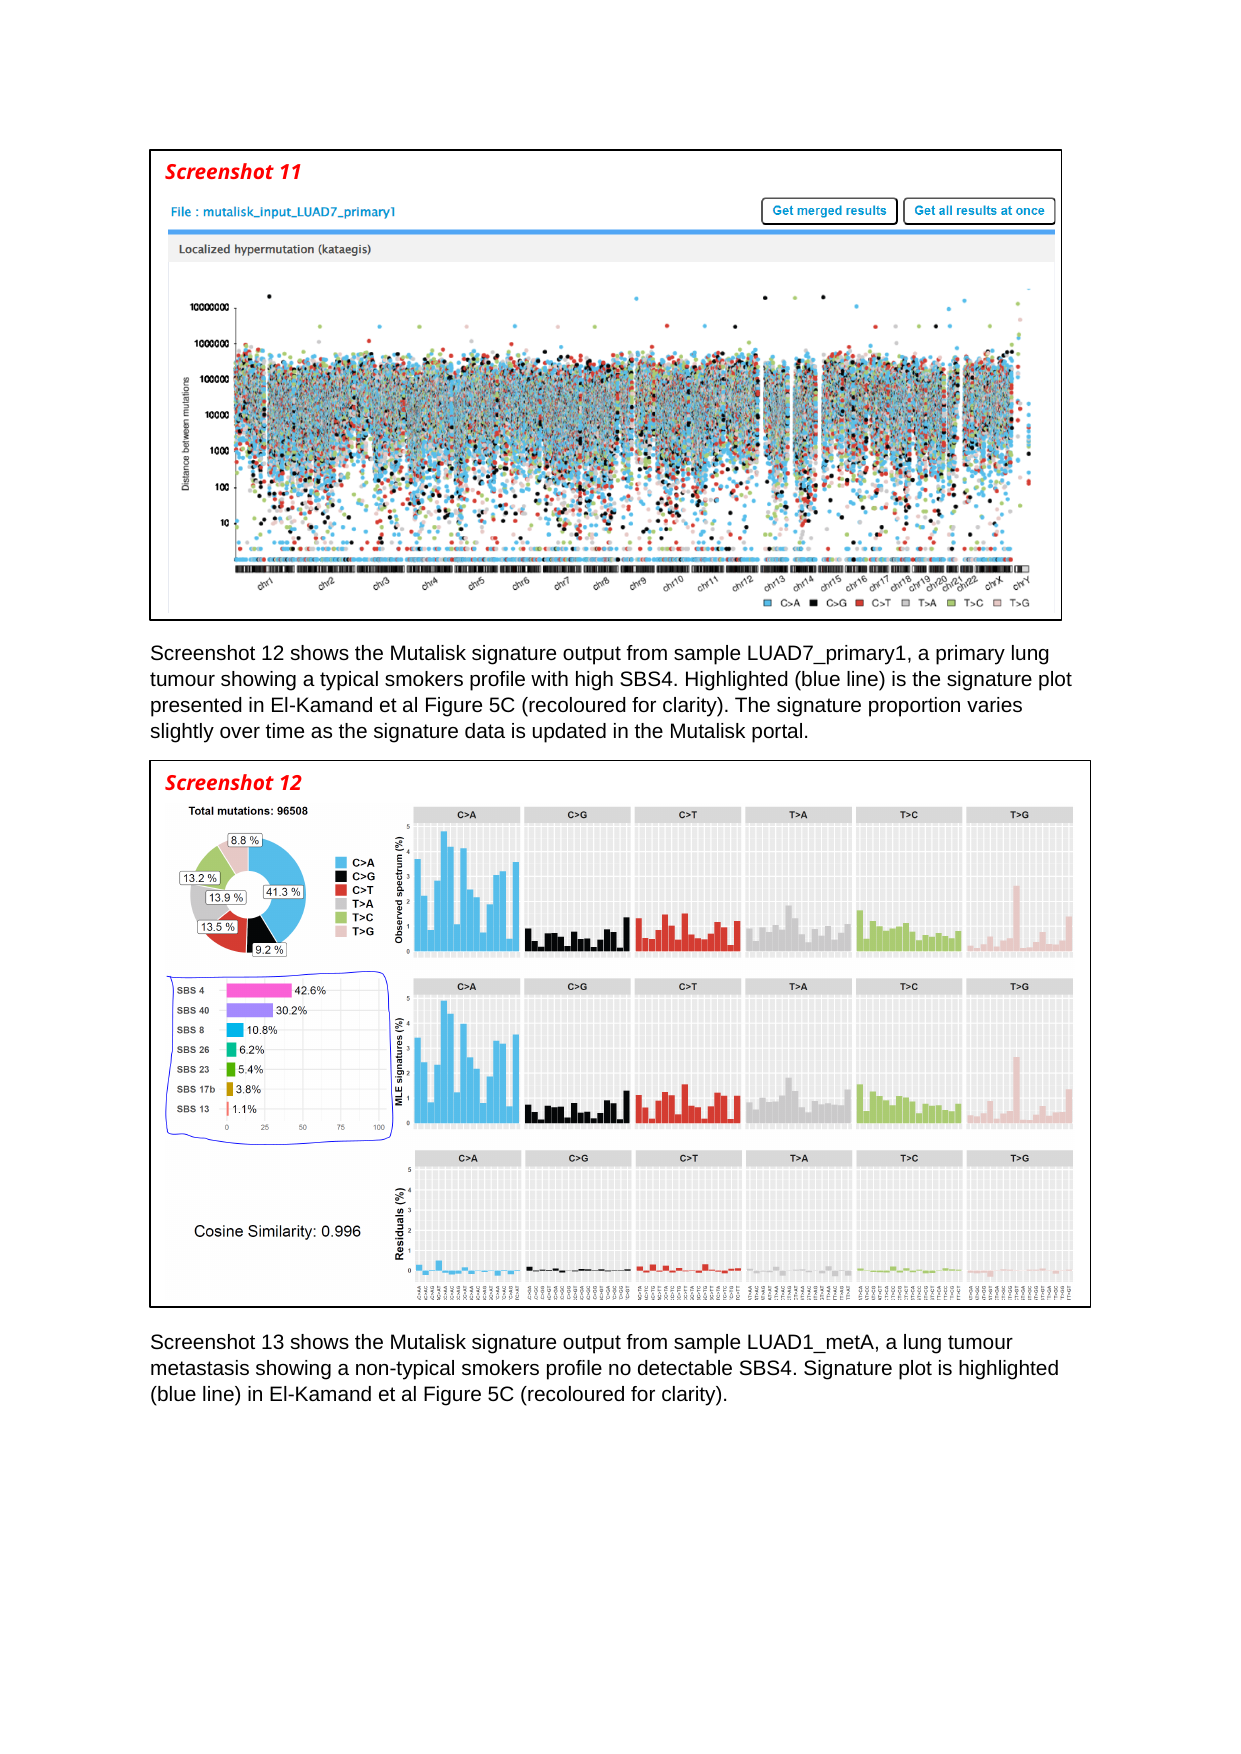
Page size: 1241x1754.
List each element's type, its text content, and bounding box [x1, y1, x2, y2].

text Screenshot 13 shows the Mutalisk signature output from sample LUAD1_metA, a lung tumour metastasis showing a non-typical smokers profile no detectable SBS4. Signature plot is highlighted (blue line) in El-Kamand et al Figure 5C (recoloured for clarity). [150, 1330, 1090, 1406]
picture [165, 192, 1056, 613]
picture [165, 803, 1075, 1300]
text Screenshot 12 shows the Mutalisk signature output from sample LUAD7_primary1, a primary lung tumour showing a typical smokers profile with high SBS4. Highlighted (blue line) is the signature plot presented in El-Kamand et al Figure 5C (recoloured for clarity). The signature proportion varies slightly over time as the signature data is updated in the Mutalisk portal. [150, 641, 1090, 742]
